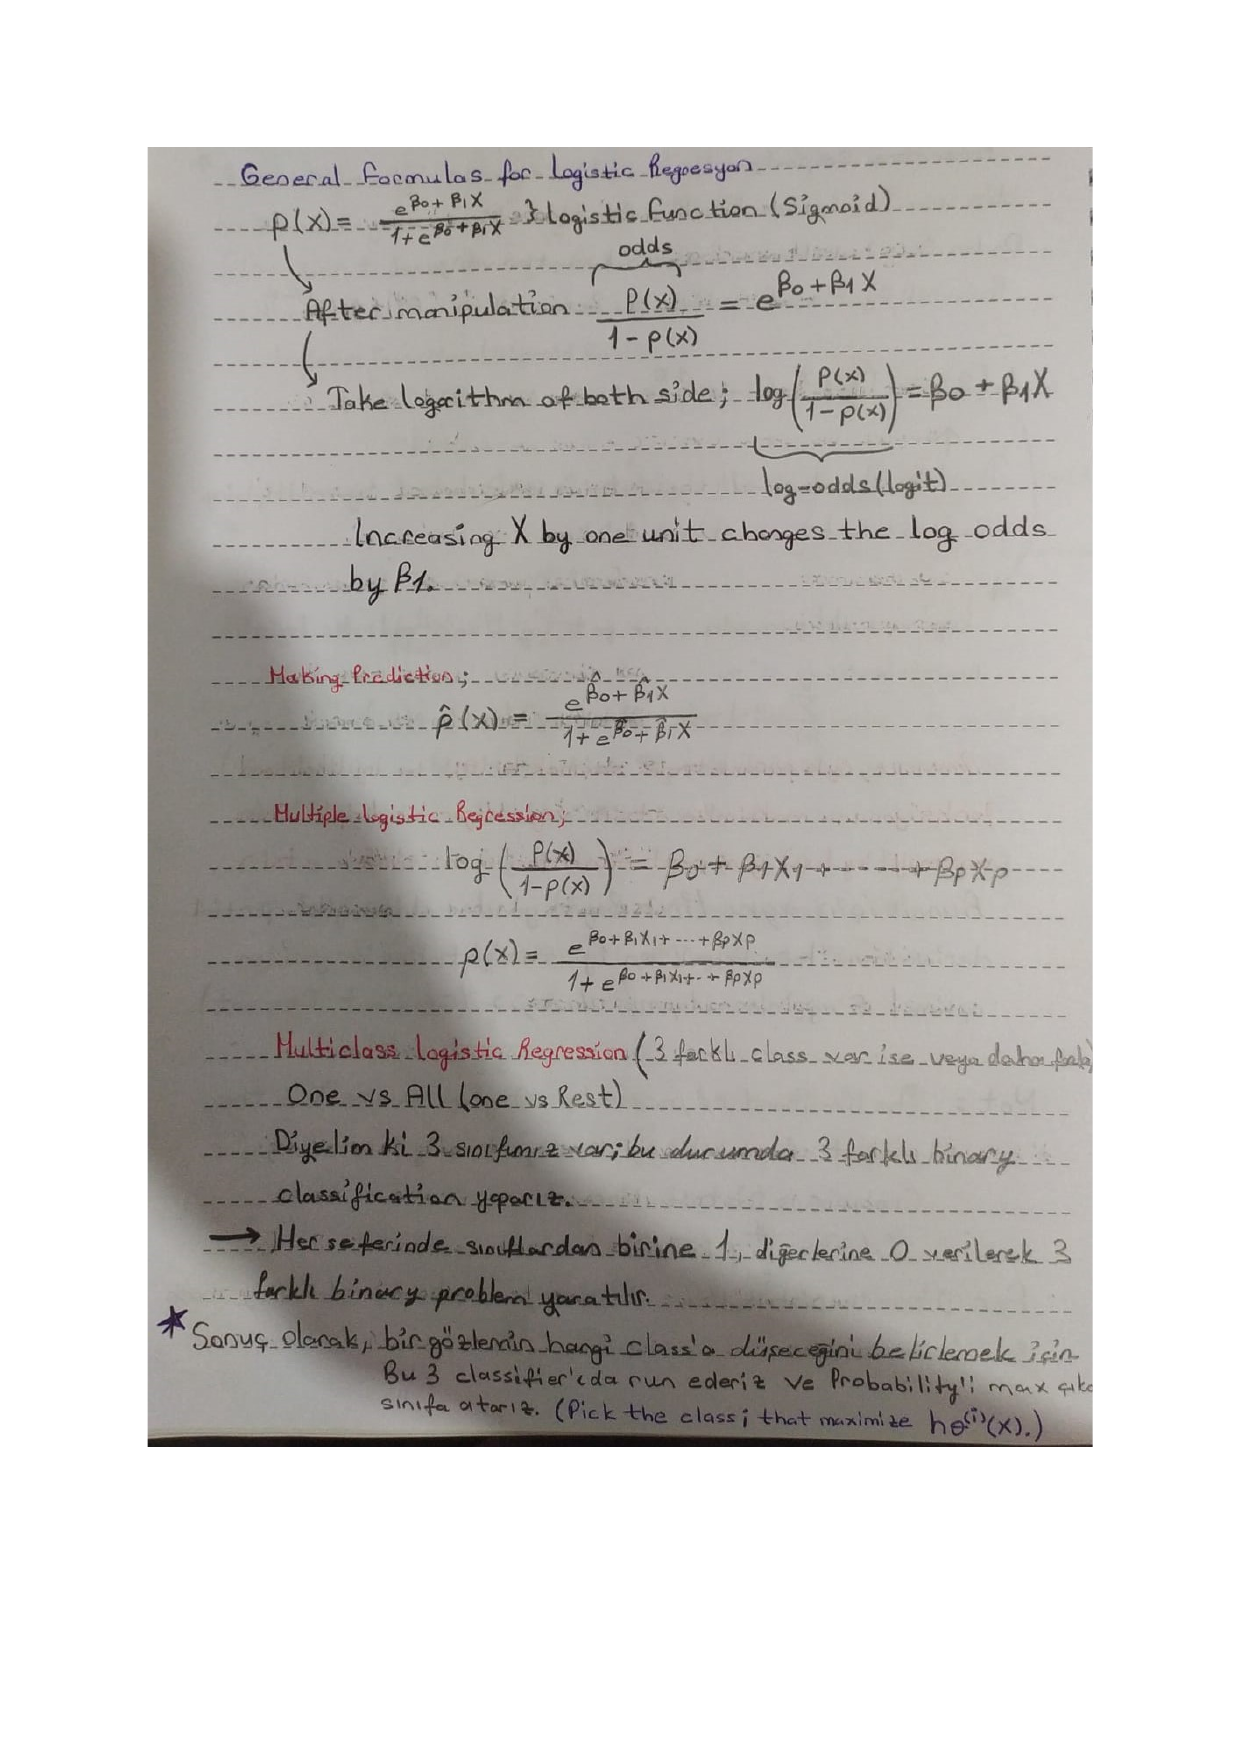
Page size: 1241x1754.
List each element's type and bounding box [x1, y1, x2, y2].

picture [147, 147, 1093, 1447]
